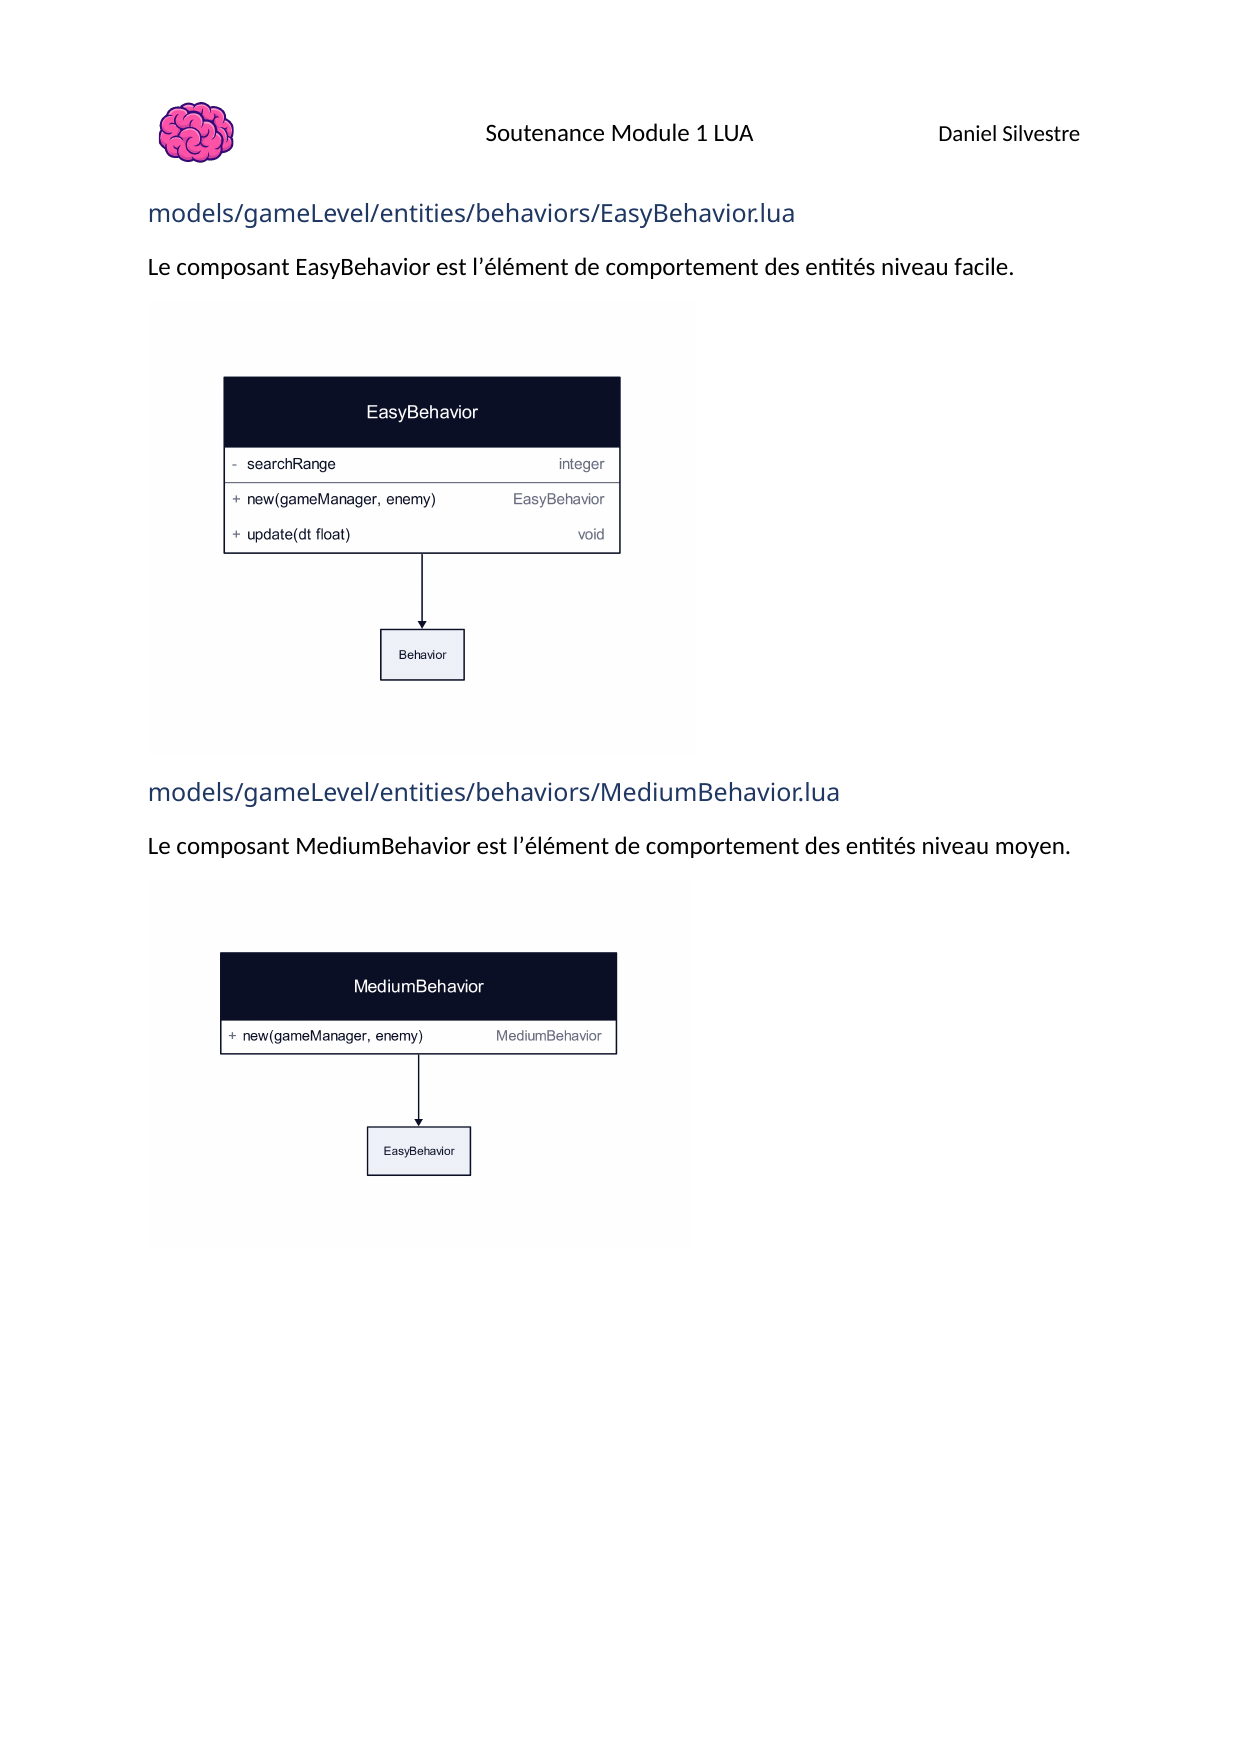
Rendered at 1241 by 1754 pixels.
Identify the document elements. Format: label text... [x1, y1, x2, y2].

text Le composant MediumBehavior est l’élément de comportement des entités niveau moyen. [148, 830, 1093, 861]
picture [147, 879, 690, 1249]
subtitle models/gameLevel/entities/behaviors/MediumBehavior.lua [148, 775, 1093, 809]
subtitle models/gameLevel/entities/behaviors/EasyBehavior.lua [148, 196, 1093, 230]
picture [158, 101, 234, 164]
text Le composant EasyBehavior est l’élément de comportement des entités niveau facile. [148, 251, 1093, 282]
picture [147, 300, 697, 757]
